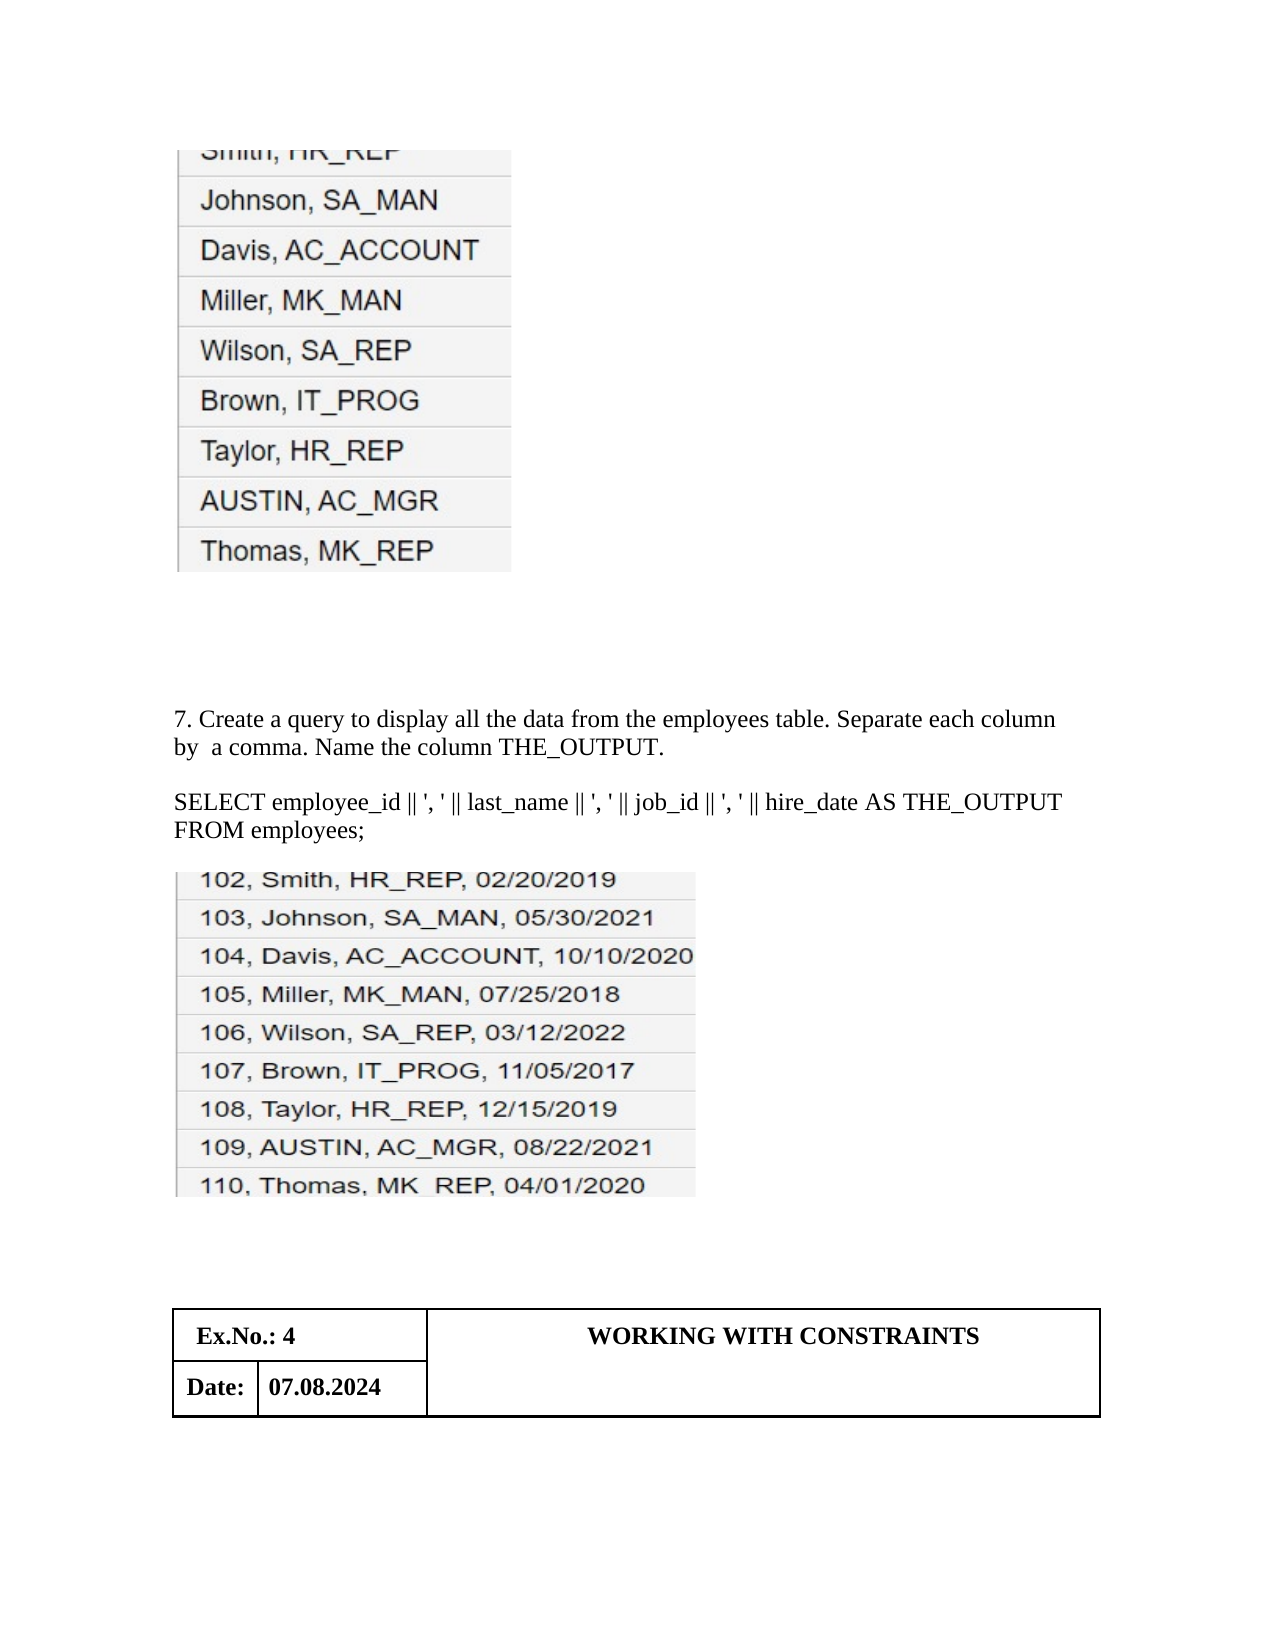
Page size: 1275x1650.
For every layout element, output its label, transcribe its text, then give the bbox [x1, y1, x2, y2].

picture [173, 150, 512, 572]
table_cell 07.08.2024 [259, 1362, 426, 1415]
table_header WORKING WITH CONSTRAINTS [428, 1310, 1099, 1415]
picture [173, 872, 696, 1197]
table_cell Date: [174, 1362, 257, 1415]
table_header Ex.No.: 4 [174, 1310, 426, 1360]
text SELECT employee_id || ', ' || last_name || ', ' || job_id || ', ' || hire_date AS THE_OUTPUT [174, 789, 1080, 816]
text FROM employees; [174, 816, 1080, 844]
text 7. Create a query to display all the data from the employees table. Separate each column by a comma. Name the column THE_OUTPUT. [174, 706, 1080, 760]
